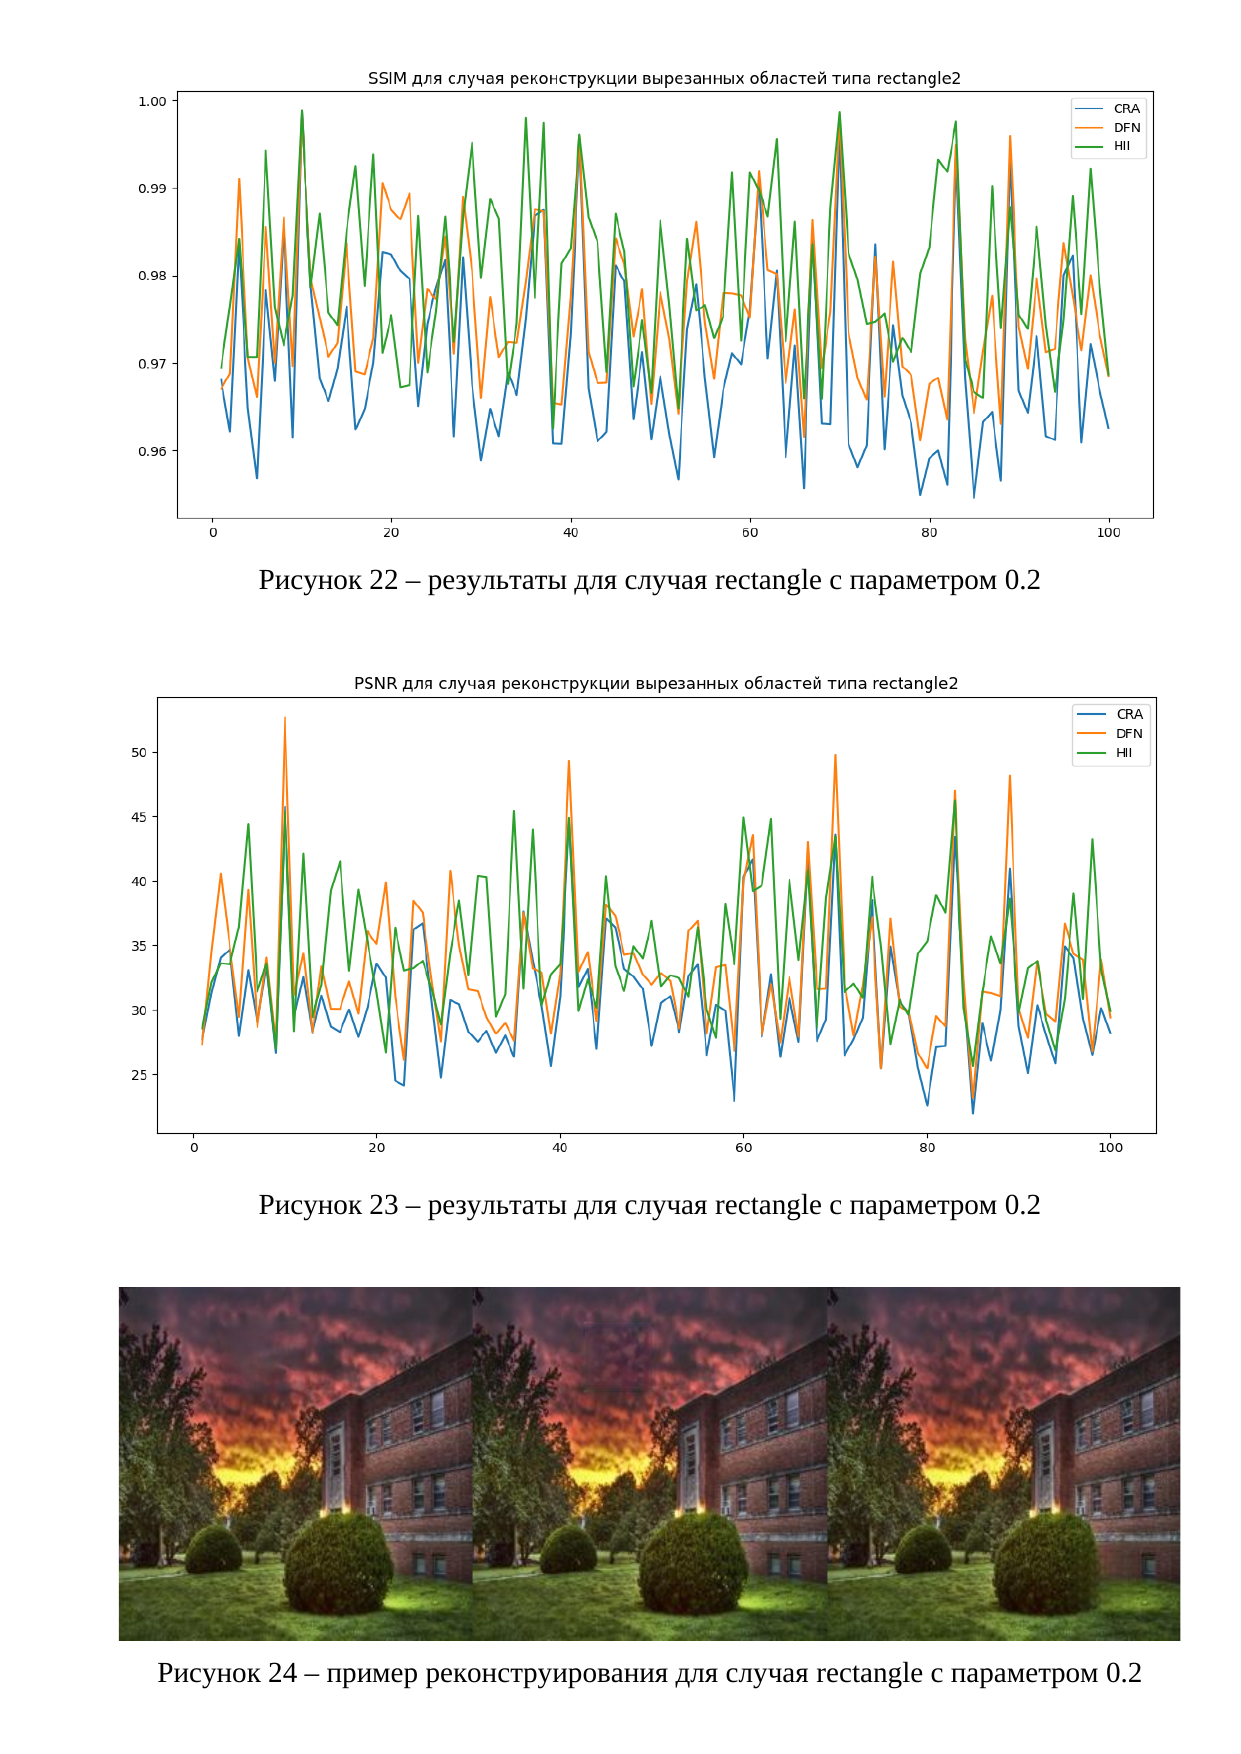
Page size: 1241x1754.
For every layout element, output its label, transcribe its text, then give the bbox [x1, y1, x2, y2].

text Рисунок 23 – результаты для случая rectangle с параметром 0.2 [118, 1187, 1181, 1220]
picture [118, 662, 1182, 1173]
text Рисунок 24 – пример реконструирования для случая rectangle с параметром 0.2 [118, 1655, 1181, 1688]
picture [118, 1287, 1181, 1641]
text Рисунок 22 – результаты для случая rectangle с параметром 0.2 [118, 562, 1181, 596]
picture [118, 59, 1182, 549]
